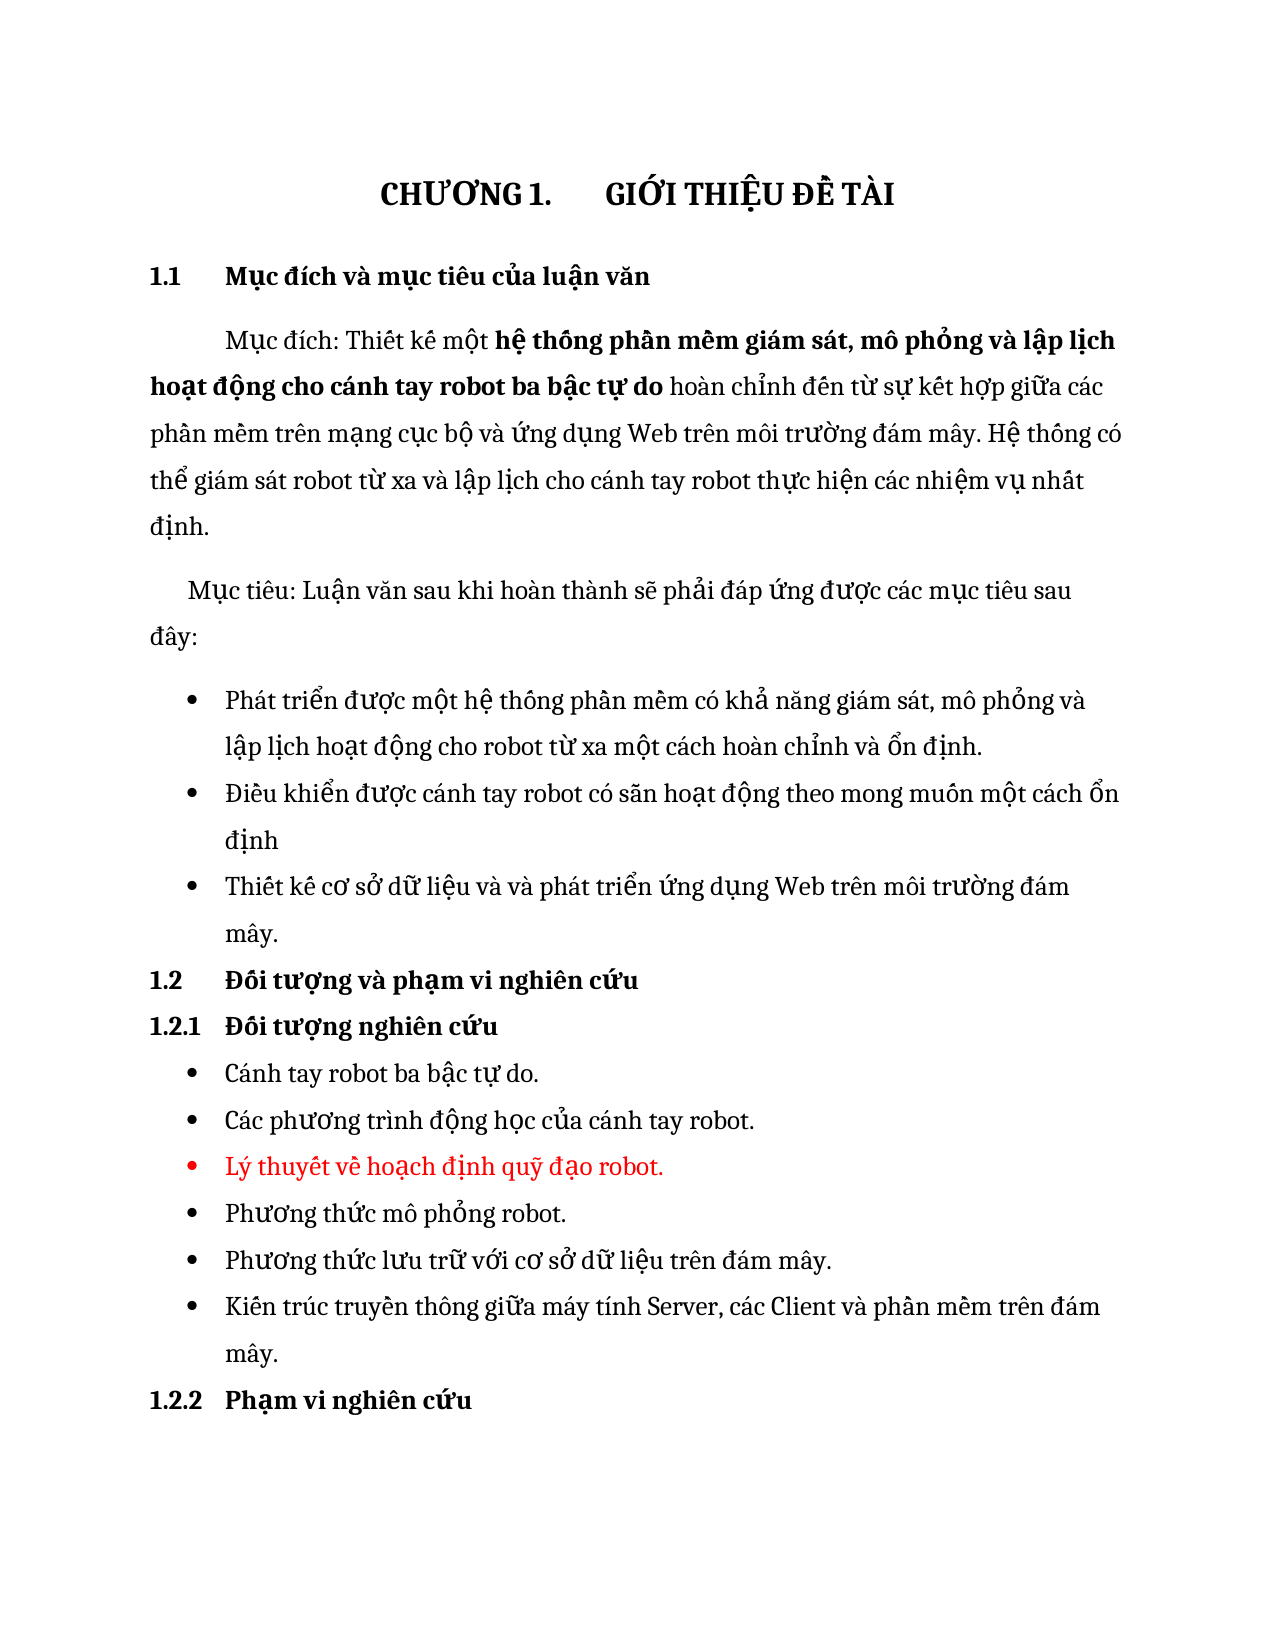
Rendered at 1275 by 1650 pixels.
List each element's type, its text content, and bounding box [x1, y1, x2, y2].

subtitle CHƯƠNG 1. GIỚI THIỆU ĐỀ TÀI [150, 175, 1125, 213]
list Thiết kế cơ sở dữ liệu và và phát triển ứng dụng Web trên môi trường đám mây. [187, 871, 1125, 949]
list Cánh tay robot ba bậc tự do. [187, 1058, 1125, 1089]
list Phạm vi nghiên cứu [150, 1385, 1125, 1416]
list Các phương trình động học của cánh tay robot. [187, 1105, 1125, 1136]
list Phương thức mô phỏng robot. [187, 1198, 1125, 1229]
text Mục tiêu: Luận văn sau khi hoàn thành sẽ phải đáp ứng được các mục tiêu sau đây: [150, 575, 1125, 653]
list Phát triển được một hệ thống phần mềm có khả năng giám sát, mô phỏng và lập lịch hoạt động cho robot từ xa một cách hoàn chỉnh và ổn định. [187, 685, 1125, 763]
list Điều khiển được cánh tay robot có sẵn hoạt động theo mong muốn một cách ổn định [187, 778, 1125, 856]
list Đối tượng và phạm vi nghiên cứu [150, 965, 1125, 996]
list Mục đích và mục tiêu của luận văn [150, 261, 1125, 293]
list Kiến trúc truyền thông giữa máy tính Server, các Client và phần mềm trên đám mây. [187, 1291, 1125, 1369]
list Lý thuyết về hoạch định quỹ đạo robot. [187, 1151, 1125, 1183]
list Đối tượng nghiên cứu [150, 1011, 1125, 1043]
list Phương thức lưu trữ với cơ sở dữ liệu trên đám mây. [187, 1245, 1125, 1276]
text Mục đích: Thiết kế một hệ thống phần mềm giám sát, mô phỏng và lập lịch hoạt động cho cánh tay robot ba bậc tự do hoàn chỉnh đến từ sự kết hợp giữa các phần mềm trên mạng cục bộ và ứng dụng Web trên môi trường đám mây. Hệ thống có thể giám sát robot từ xa và lập lịch cho cánh tay robot thực hiện các nhiệm vụ nhất định. [150, 325, 1125, 543]
